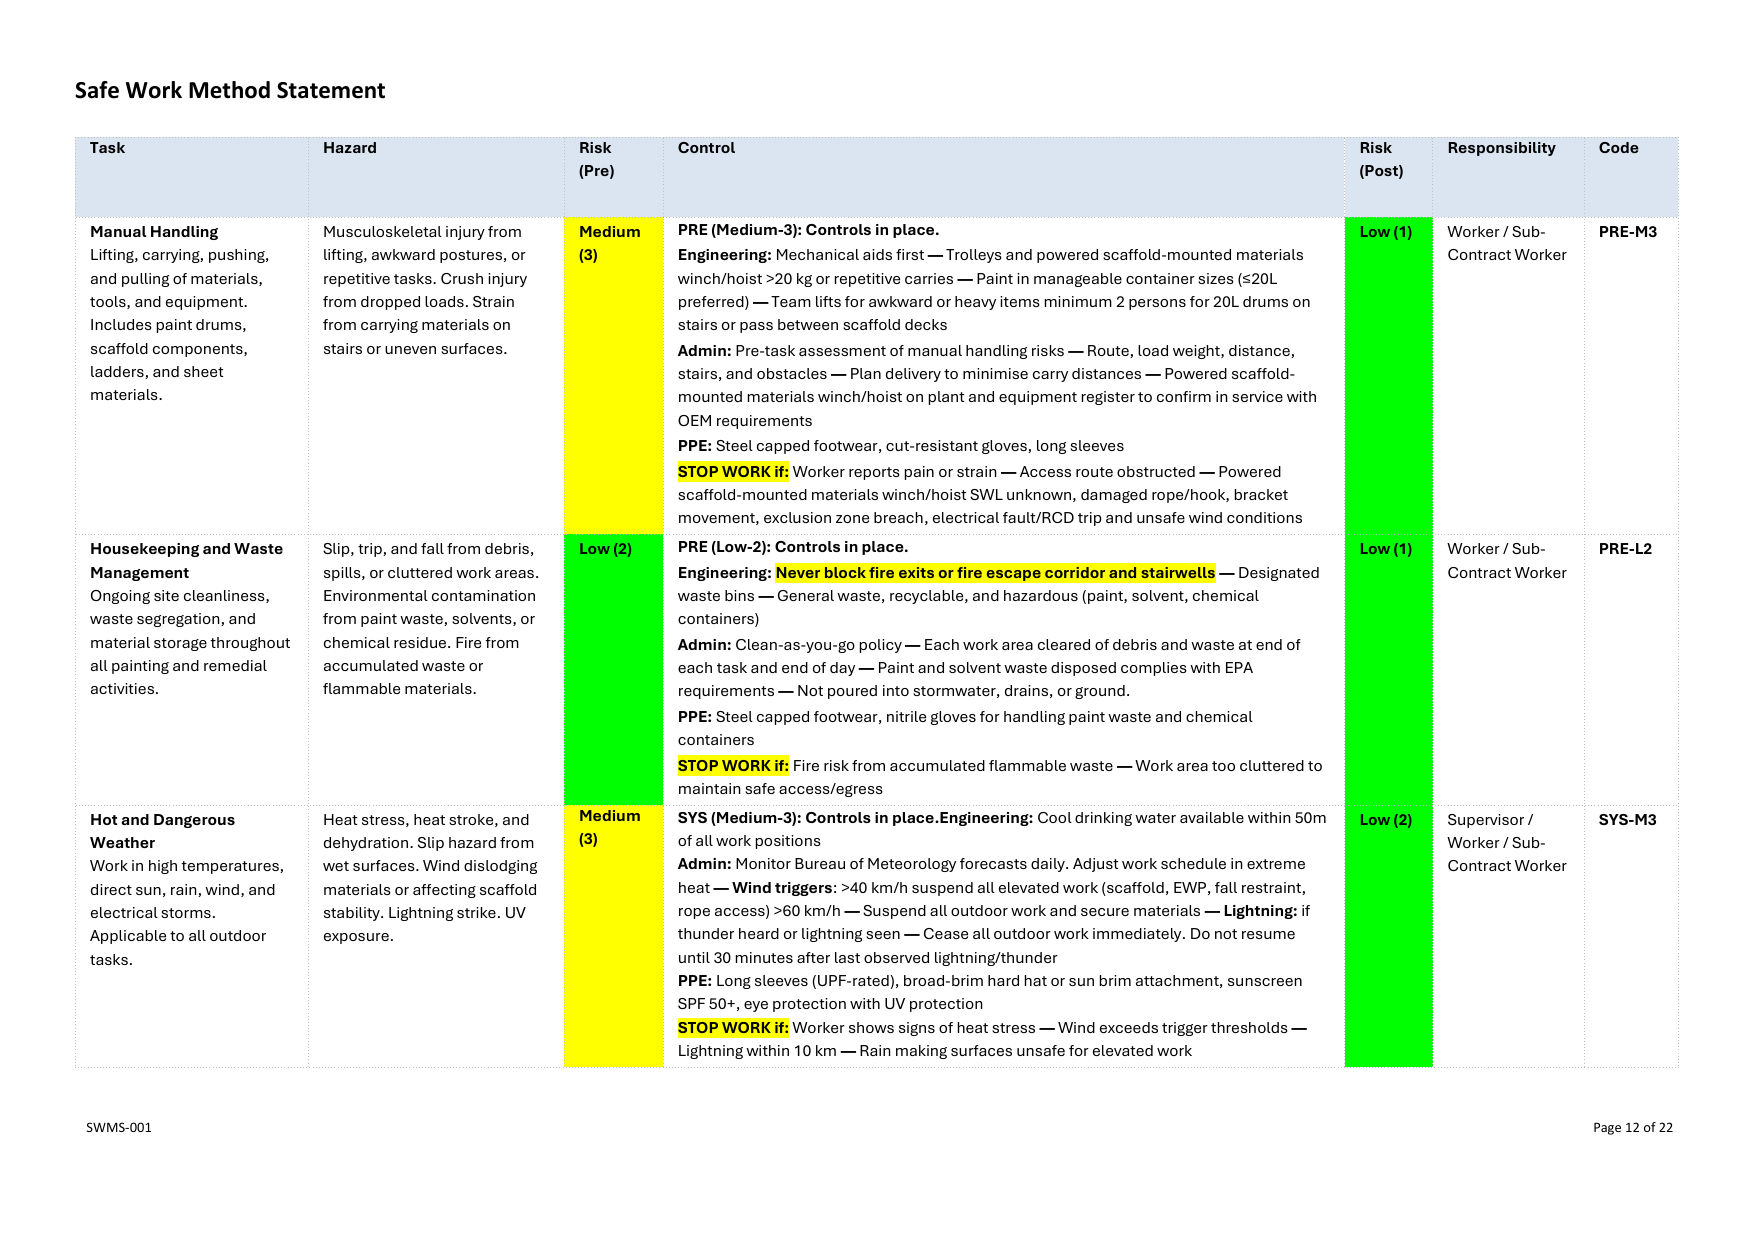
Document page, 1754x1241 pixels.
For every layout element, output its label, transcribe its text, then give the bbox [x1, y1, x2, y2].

table_header Hazard [308, 137, 564, 217]
table_cell Low (1) [1345, 217, 1433, 534]
table_cell Low (2) [1345, 805, 1433, 1067]
table_cell Housekeeping and Waste Management Ongoing site cleanliness, waste segregation, and material storage throughout all painting and remedial activities. [75, 534, 308, 805]
table_cell Worker / Sub-Contract Worker [1433, 217, 1584, 534]
table_cell PRE-L2 [1584, 534, 1678, 805]
table_header Risk (Pre) [564, 137, 663, 217]
table_cell PRE (Low-2): Controls in place. Engineering: Never block fire exits or fire escape corridor and stairwells — Designated waste bins — General waste, recyclable, and hazardous (paint, solvent, chemical containers) Admin: Clean-as-you-go policy — Each work area cleared of debris and waste at end of each task and end of day — Paint and solvent waste disposed complies with EPA requirements — Not poured into stormwater, drains, or ground. PPE: Steel capped footwear, nitrile gloves for handling paint waste and chemical containers STOP WORK if: Fire risk from accumulated flammable waste — Work area too cluttered to maintain safe access/egress [663, 534, 1344, 805]
table_cell SYS-M3 [1584, 805, 1678, 1067]
table_cell Heat stress, heat stroke, and dehydration. Slip hazard from wet surfaces. Wind dislodging materials or affecting scaffold stability. Lightning strike. UV exposure. [308, 805, 564, 1067]
table_cell Low (2) [564, 534, 663, 805]
table_header Code [1584, 137, 1678, 217]
table_cell Slip, trip, and fall from debris, spills, or cluttered work areas. Environmental contamination from paint waste, solvents, or chemical residue. Fire from accumulated waste or flammable materials. [308, 534, 564, 805]
table_cell Medium (3) [564, 805, 663, 1067]
table_cell PRE (Medium-3): Controls in place. Engineering: Mechanical aids first — Trolleys and powered scaffold-mounted materials winch/hoist >20 kg or repetitive carries — Paint in manageable container sizes (≤20L preferred) — Team lifts for awkward or heavy items minimum 2 persons for 20L drums on stairs or pass between scaffold decks Admin: Pre-task assessment of manual handling risks — Route, load weight, distance, stairs, and obstacles — Plan delivery to minimise carry distances — Powered scaffold-mounted materials winch/hoist on plant and equipment register to confirm in service with OEM requirements PPE: Steel capped footwear, cut-resistant gloves, long sleeves STOP WORK if: Worker reports pain or strain — Access route obstructed — Powered scaffold-mounted materials winch/hoist SWL unknown, damaged rope/hook, bracket movement, exclusion zone breach, electrical fault/RCD trip and unsafe wind conditions [663, 217, 1344, 534]
table_cell Low (1) [1345, 534, 1433, 805]
table_cell PRE-M3 [1584, 217, 1678, 534]
table_cell Supervisor / Worker / Sub-Contract Worker [1433, 805, 1584, 1067]
table_header Responsibility [1433, 137, 1584, 217]
table_header Risk (Post) [1345, 137, 1433, 217]
table_cell Manual Handling Lifting, carrying, pushing, and pulling of materials, tools, and equipment. Includes paint drums, scaffold components, ladders, and sheet materials. [75, 217, 308, 534]
table_header Control [663, 137, 1344, 217]
table_cell Worker / Sub-Contract Worker [1433, 534, 1584, 805]
table_cell SYS (Medium-3): Controls in place.Engineering: Cool drinking water available within 50m of all work positions Admin: Monitor Bureau of Meteorology forecasts daily. Adjust work schedule in extreme heat — Wind triggers: >40 km/h suspend all elevated work (scaffold, EWP, fall restraint, rope access) >60 km/h — Suspend all outdoor work and secure materials — Lightning: if thunder heard or lightning seen — Cease all outdoor work immediately. Do not resume until 30 minutes after last observed lightning/thunder PPE: Long sleeves (UPF-rated), broad-brim hard hat or sun brim attachment, sunscreen SPF 50+, eye protection with UV protection STOP WORK if: Worker shows signs of heat stress — Wind exceeds trigger thresholds — Lightning within 10 km — Rain making surfaces unsafe for elevated work [663, 805, 1344, 1067]
table_header Task [75, 137, 308, 217]
table_cell Hot and Dangerous Weather Work in high temperatures, direct sun, rain, wind, and electrical storms. Applicable to all outdoor tasks. [75, 805, 308, 1067]
table_cell Medium (3) [564, 217, 663, 534]
table_cell Musculoskeletal injury from lifting, awkward postures, or repetitive tasks. Crush injury from dropped loads. Strain from carrying materials on stairs or uneven surfaces. [308, 217, 564, 534]
